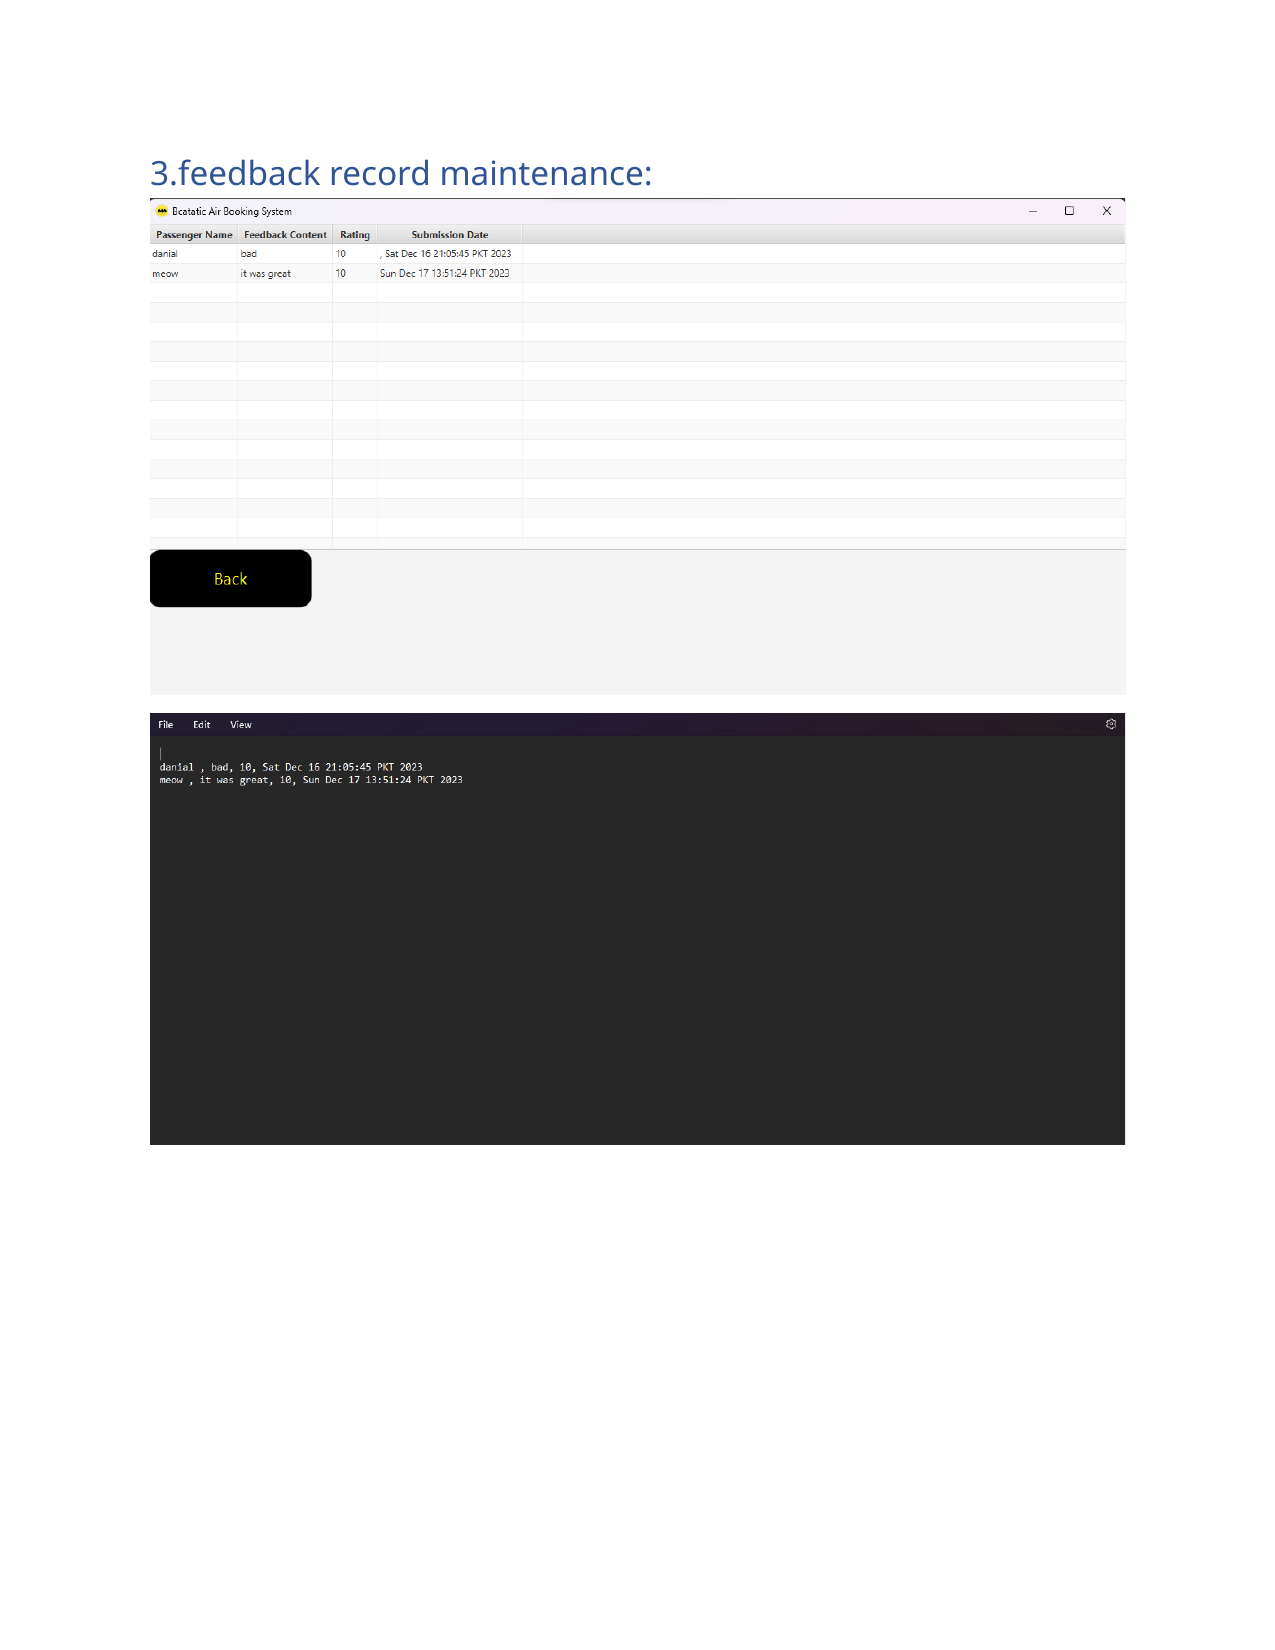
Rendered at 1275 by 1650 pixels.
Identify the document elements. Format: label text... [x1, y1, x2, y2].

picture [150, 713, 1125, 1145]
picture [150, 198, 1125, 695]
subtitle 3.feedback record maintenance: [150, 150, 1125, 195]
